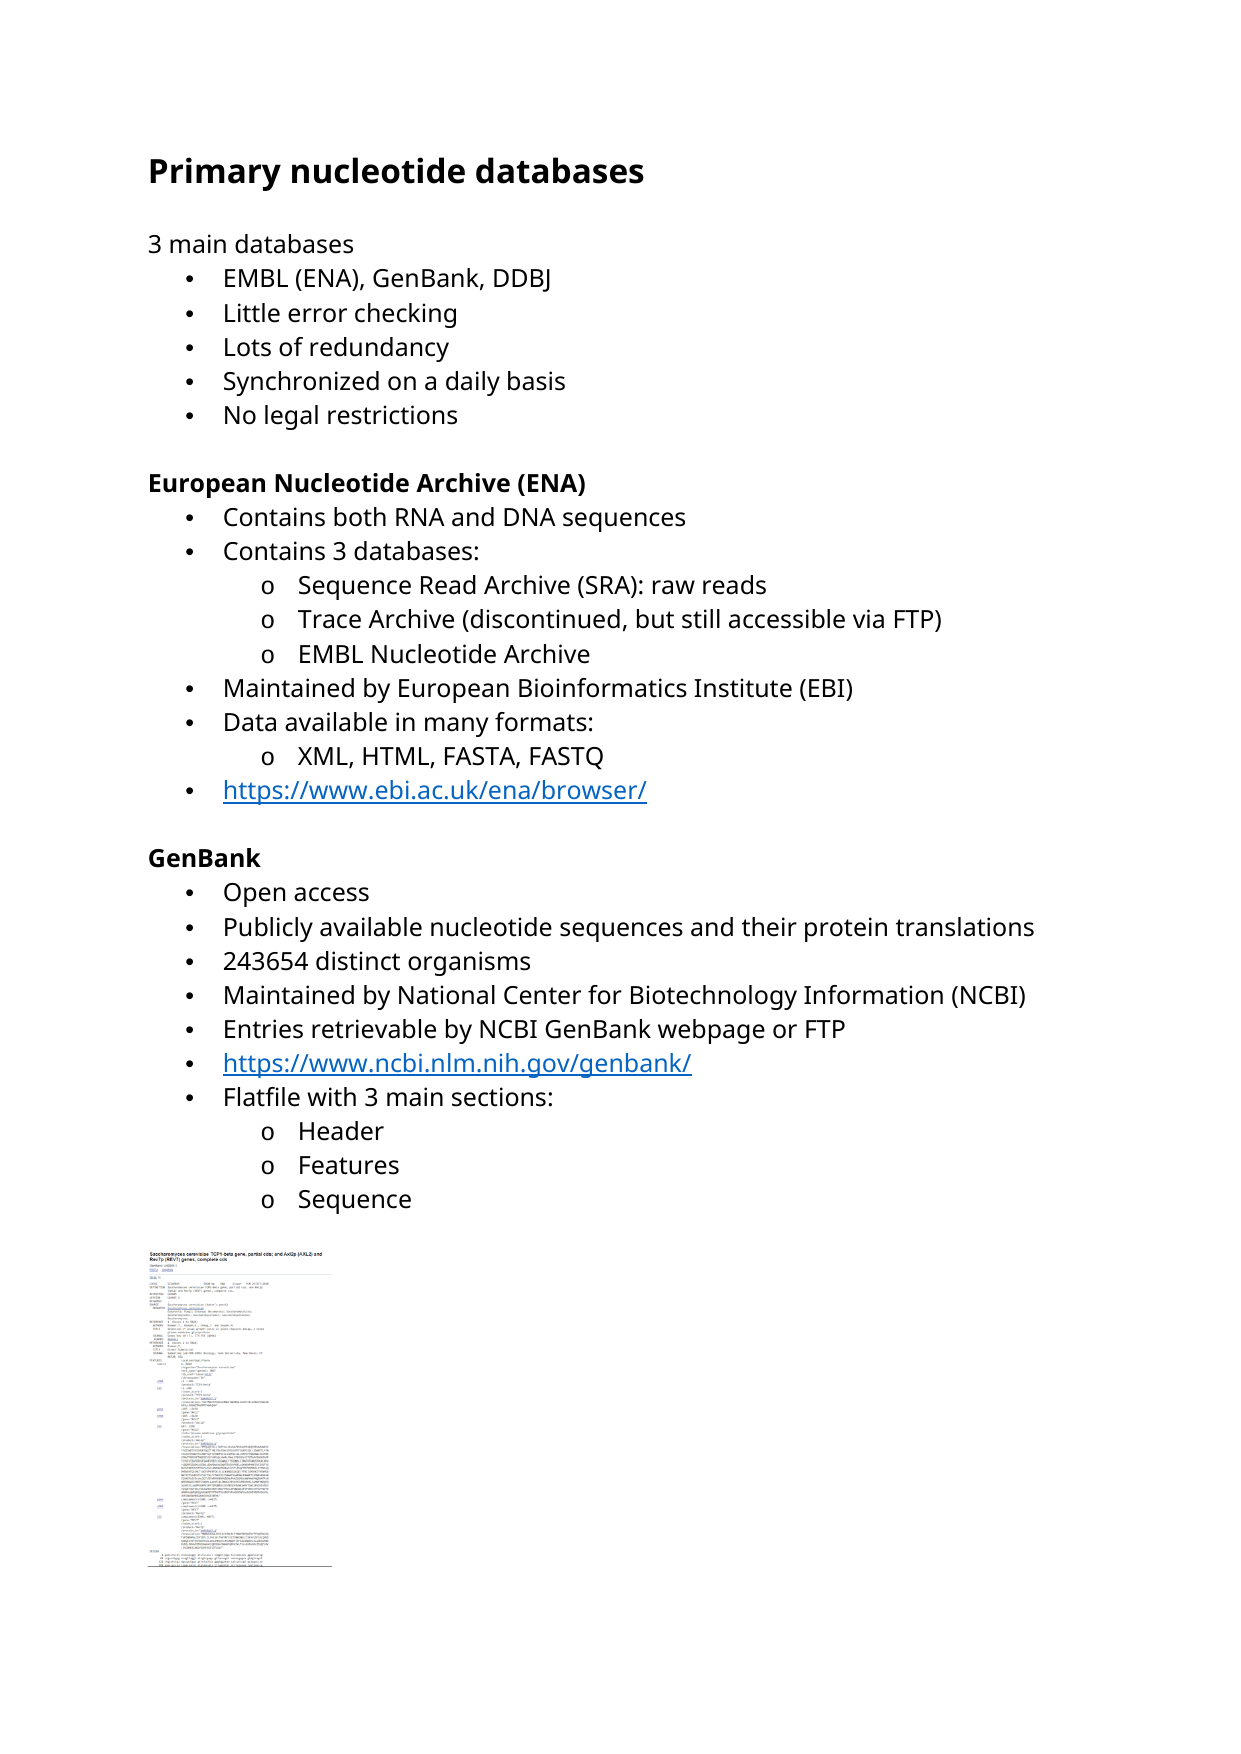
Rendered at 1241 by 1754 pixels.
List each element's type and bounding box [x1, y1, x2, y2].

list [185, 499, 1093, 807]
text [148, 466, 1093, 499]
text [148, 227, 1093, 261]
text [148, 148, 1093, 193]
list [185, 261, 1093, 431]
picture [147, 1250, 332, 1567]
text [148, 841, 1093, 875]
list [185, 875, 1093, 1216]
